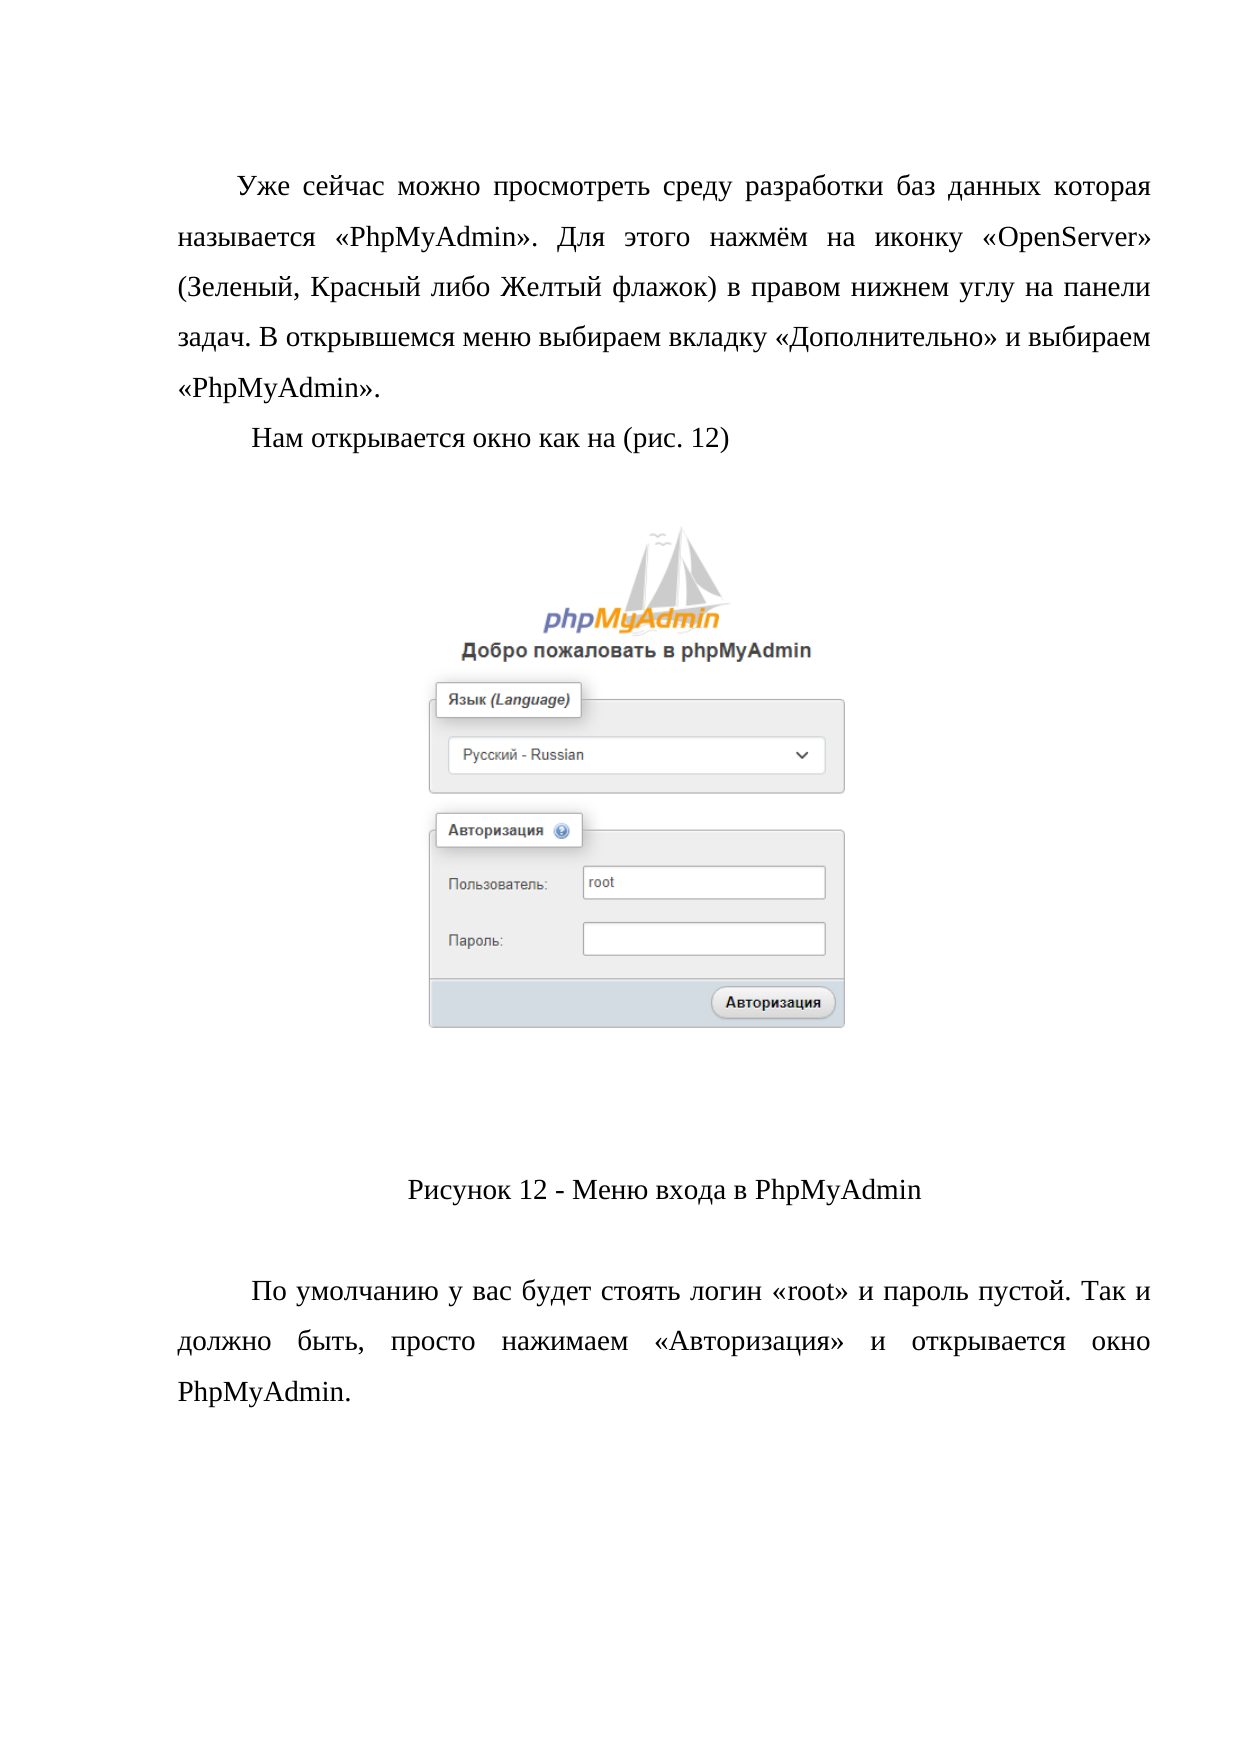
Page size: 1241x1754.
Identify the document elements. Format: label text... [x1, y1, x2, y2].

picture [294, 520, 1035, 1109]
text По умолчанию у вас будет стоять логин «root» и пароль пустой. Так и должно быть, просто нажимаем «Авторизация» и открывается окно PhpMyAdmin. [177, 1273, 1152, 1407]
text Уже сейчас можно просмотреть среду разработки баз данных которая называется «PhpMyAdmin». Для этого нажмём на иконку «OpenServer» (Зеленый, Красный либо Желтый флажок) в правом нижнем углу на панели задач. В открывшемся меню выбираем вкладку «Дополнительно» и выбираем «PhpMyAdmin». [177, 168, 1152, 403]
text Рисунок 12 - Меню входа в PhpMyAdmin [177, 1172, 1152, 1206]
text Нам открывается окно как на (рис. 12) [177, 420, 1152, 453]
